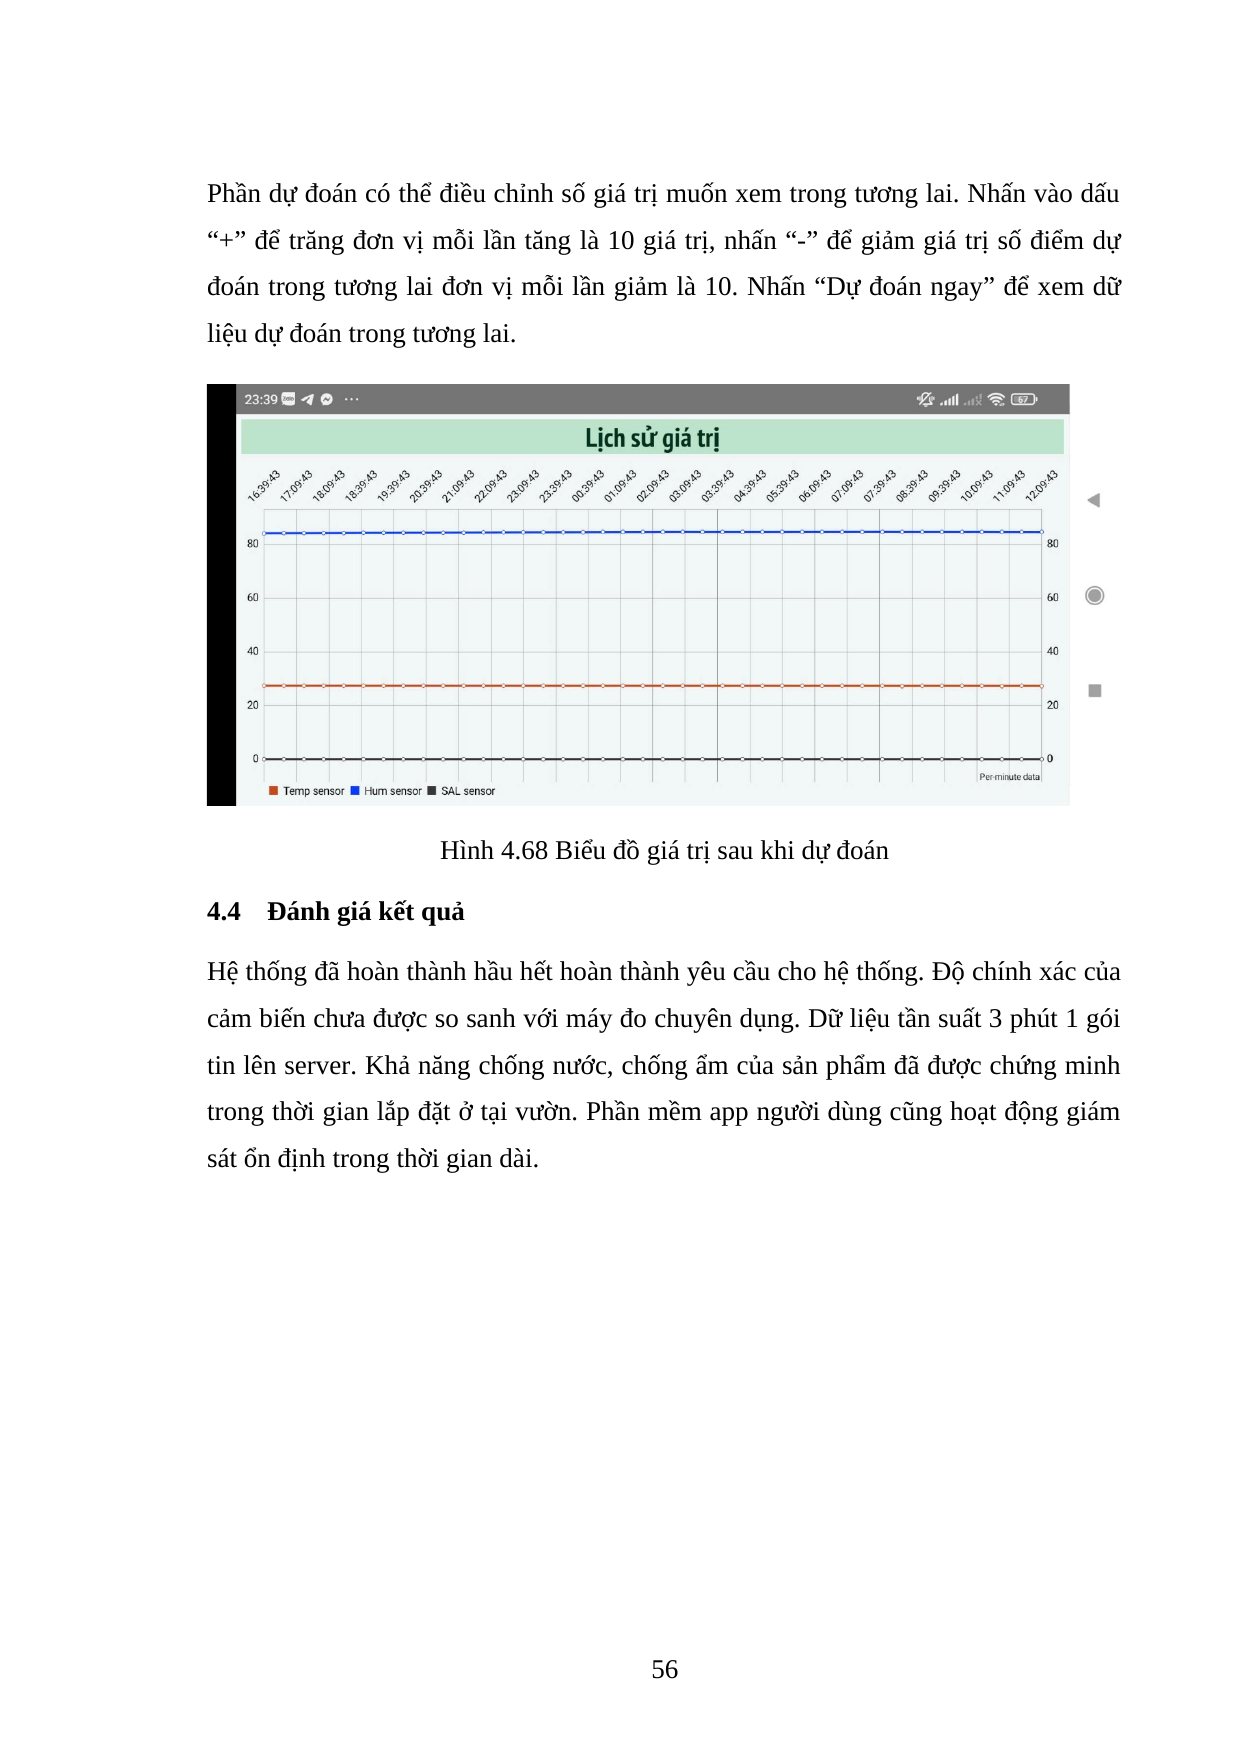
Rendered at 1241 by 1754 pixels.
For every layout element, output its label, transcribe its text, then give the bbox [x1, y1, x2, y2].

subtitle Đánh giá kết quả [207, 895, 1122, 926]
text Hệ thống đã hoàn thành hầu hết hoàn thành yêu cầu cho hệ thống. Độ chính xác của cảm biến chưa được so sanh với máy đo chuyên dụng. Dữ liệu tần suất 3 phút 1 gói tin lên server. Khả năng chống nước, chống ẩm của sản phẩm đã được chứng minh trong thời gian lắp đặt ở tại vườn. Phần mềm app người dùng cũng hoạt động giám sát ổn định trong thời gian dài. [207, 955, 1122, 1173]
picture [206, 384, 1120, 806]
text Phần dự đoán có thể điều chỉnh số giá trị muốn xem trong tương lai. Nhấn vào dấu “+” để trăng đơn vị mỗi lần tăng là 10 giá trị, nhấn “-” để giảm giá trị số điểm dự đoán trong tương lai đơn vị mỗi lần giảm là 10. Nhấn “Dự đoán ngay” để xem dữ liệu dự đoán trong tương lai. [207, 177, 1122, 348]
